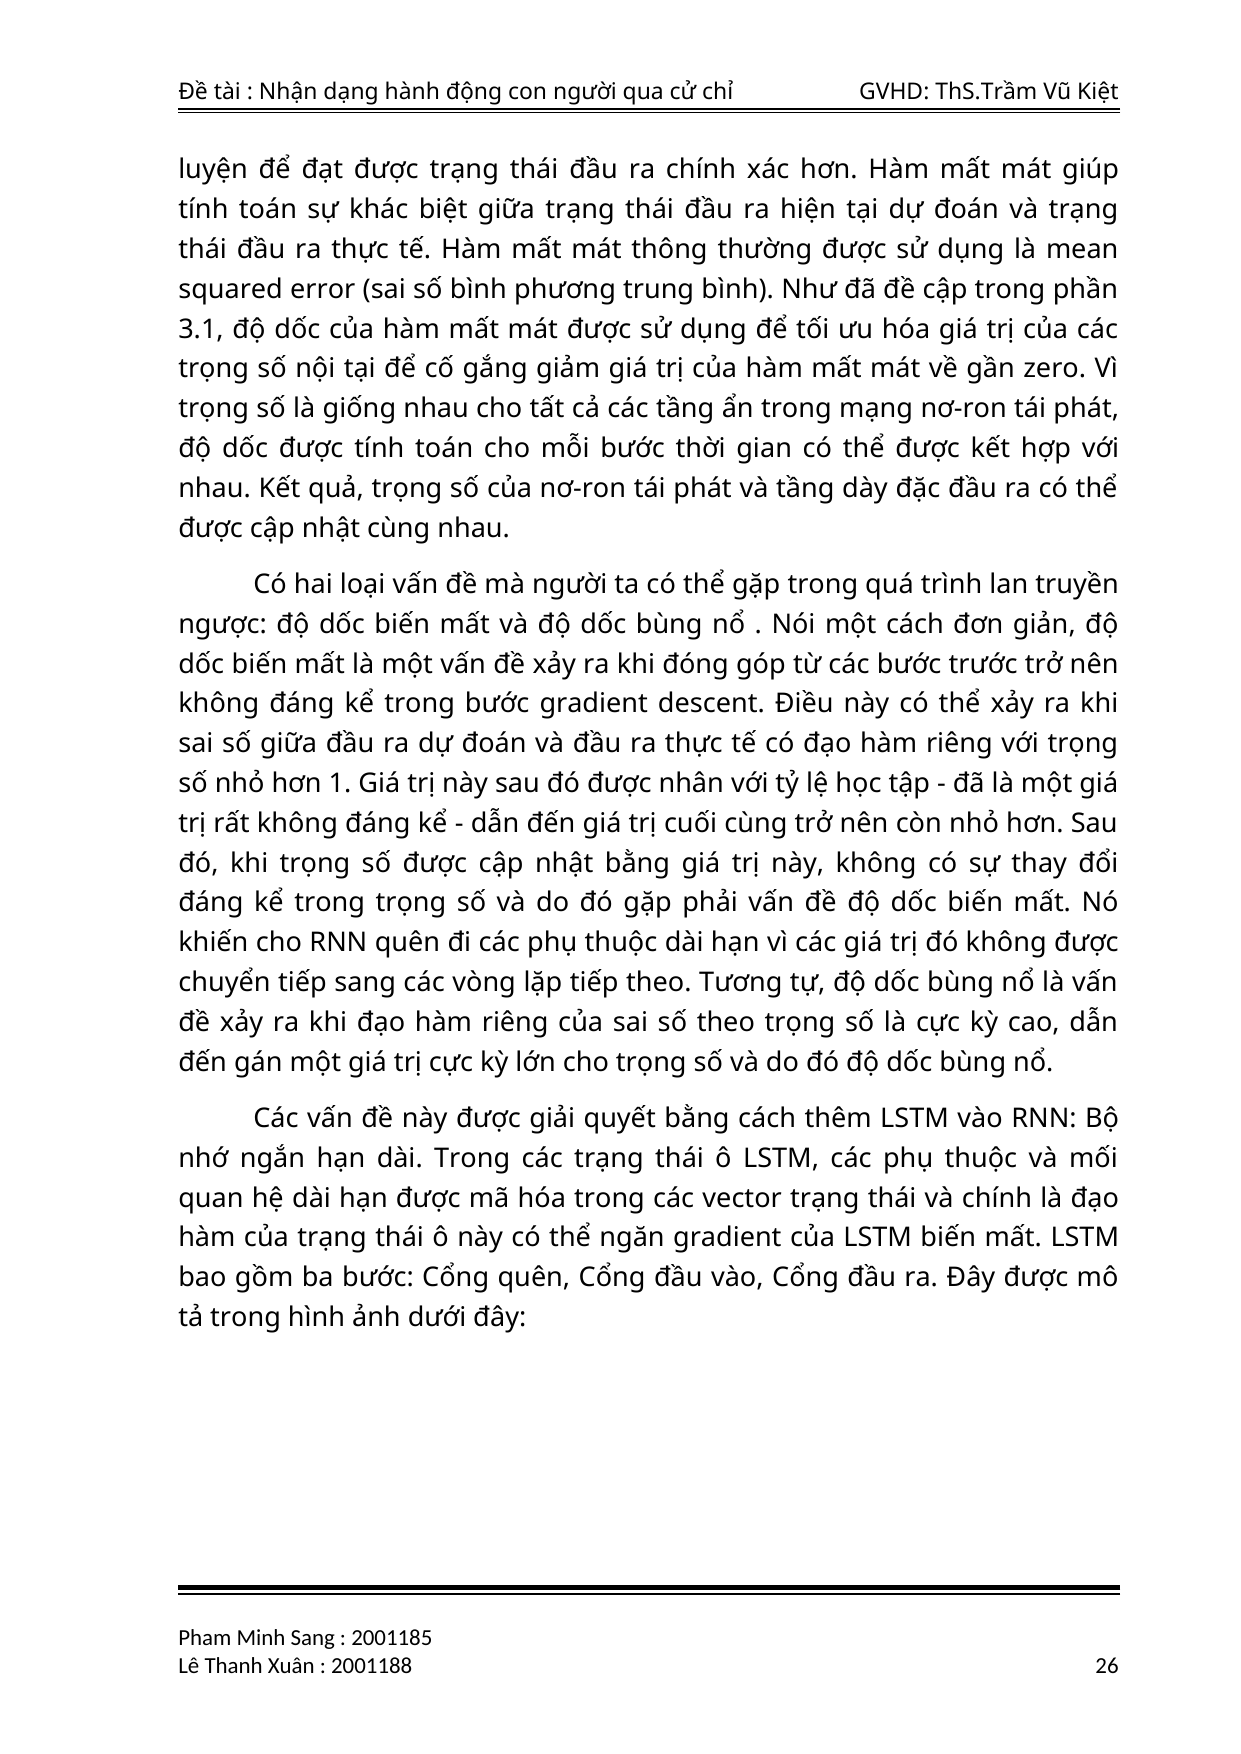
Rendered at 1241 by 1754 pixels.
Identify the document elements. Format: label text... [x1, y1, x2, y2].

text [178, 150, 1120, 545]
text Có hai loại vấn đề mà người ta có thể gặp trong quá trình lan truyền ngược: độ dốc biến mất và độ dốc bùng nổ . Nói một cách đơn giản, độ dốc biến mất là một vấn đề xảy ra khi đóng góp từ các bước trước trở nên không đáng kể trong bước gradient descent. Điều này có thể xảy ra khi sai số giữa đầu ra dự đoán và đầu ra thực tế có đạo hàm riêng với trọng số nhỏ hơn 1. Giá trị này sau đó được nhân với tỷ lệ học tập - đã là một giá trị rất không đáng kể - dẫn đến giá trị cuối cùng trở nên còn nhỏ hơn. Sau đó, khi trọng số được cập nhật bằng giá trị này, không có sự thay đổi đáng kể trong trọng số và do đó gặp phải vấn đề độ dốc biến mất. Nó khiến cho RNN quên đi các phụ thuộc dài hạn vì các giá trị đó không được chuyển tiếp sang các vòng lặp tiếp theo. Tương tự, độ dốc bùng nổ là vấn đề xảy ra khi đạo hàm riêng của sai số theo trọng số là cực kỳ cao, dẫn đến gán một giá trị cực kỳ lớn cho trọng số và do đó độ dốc bùng nổ. [178, 564, 1120, 1079]
text Các vấn đề này được giải quyết bằng cách thêm LSTM vào RNN: Bộ nhớ ngắn hạn dài. Trong các trạng thái ô LSTM, các phụ thuộc và mối quan hệ dài hạn được mã hóa trong các vector trạng thái và chính là đạo hàm của trạng thái ô này có thể ngăn gradient của LSTM biến mất. LSTM bao gồm ba bước: Cổng quên, Cổng đầu vào, Cổng đầu ra. Đây được mô tả trong hình ảnh dưới đây: [178, 1098, 1120, 1334]
